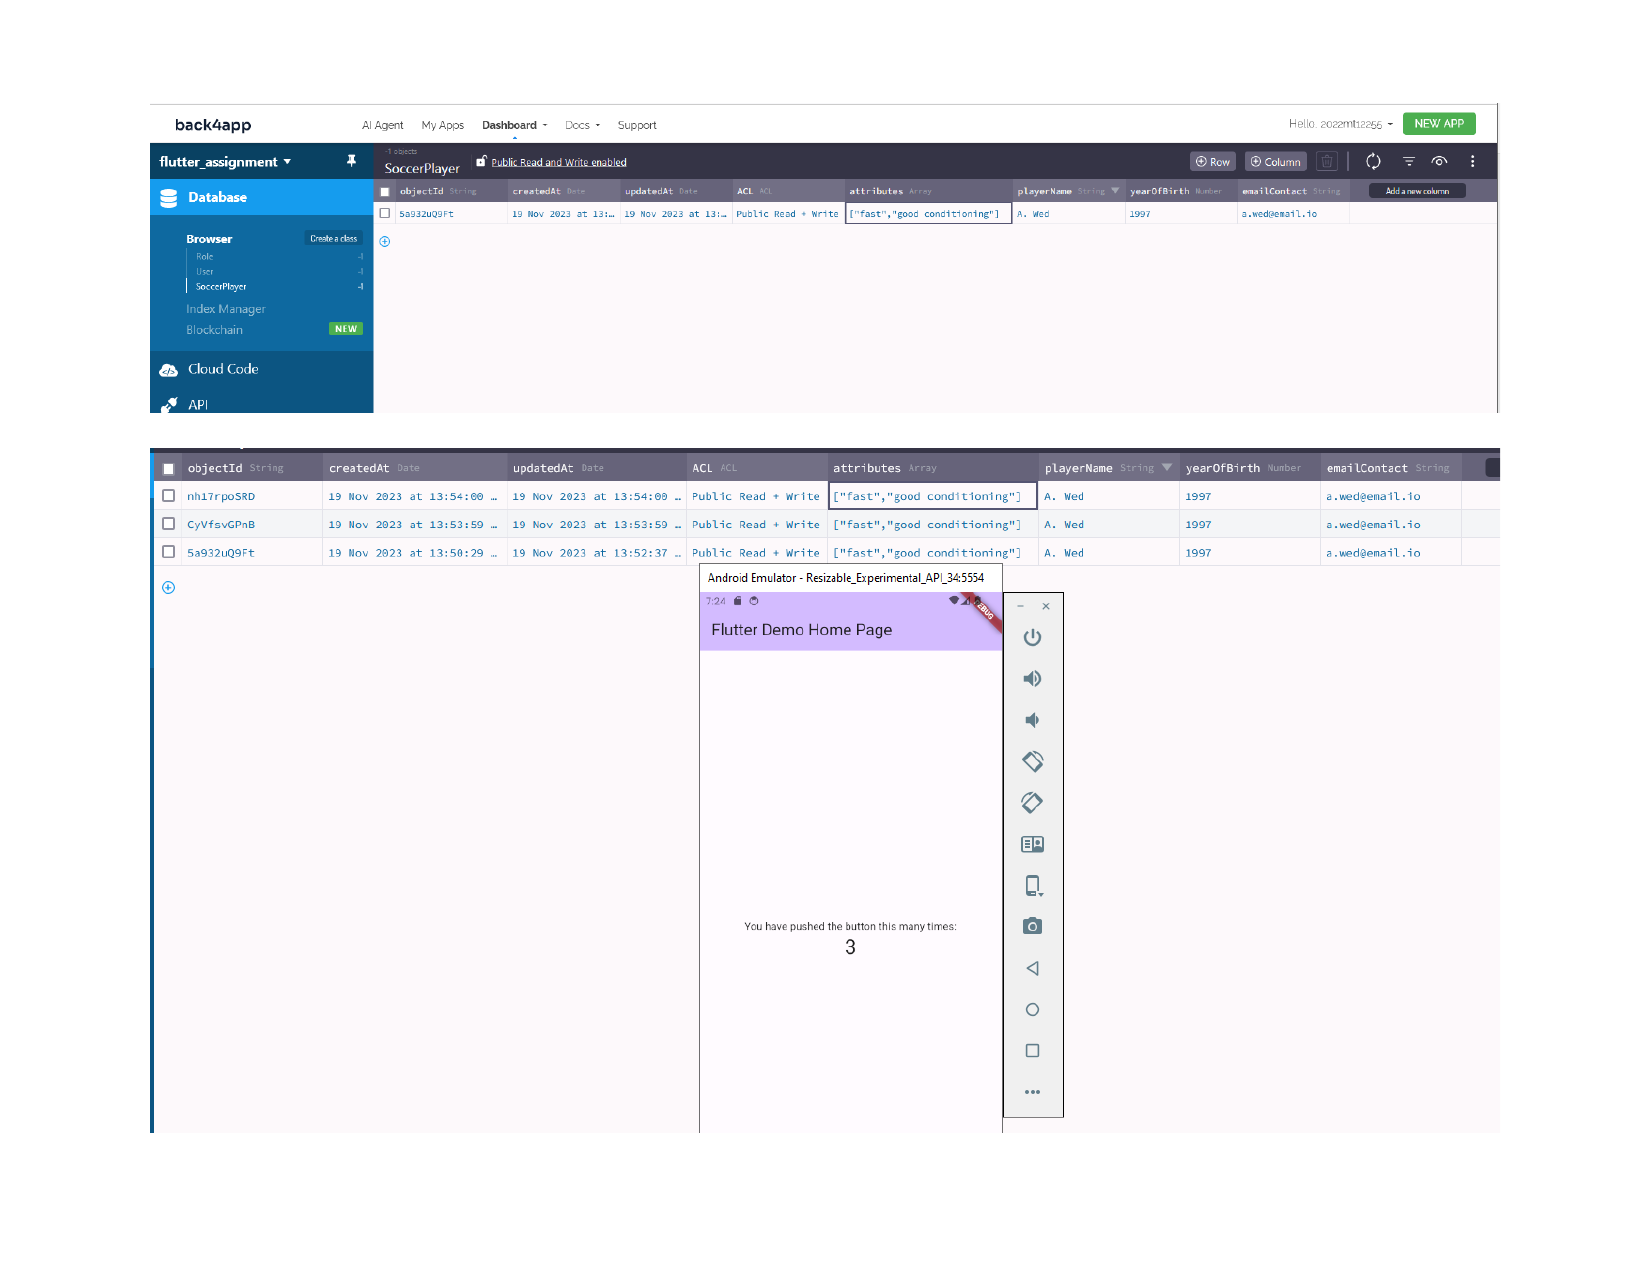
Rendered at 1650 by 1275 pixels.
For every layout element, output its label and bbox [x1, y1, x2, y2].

picture [150, 448, 1500, 1133]
picture [150, 103, 1500, 413]
